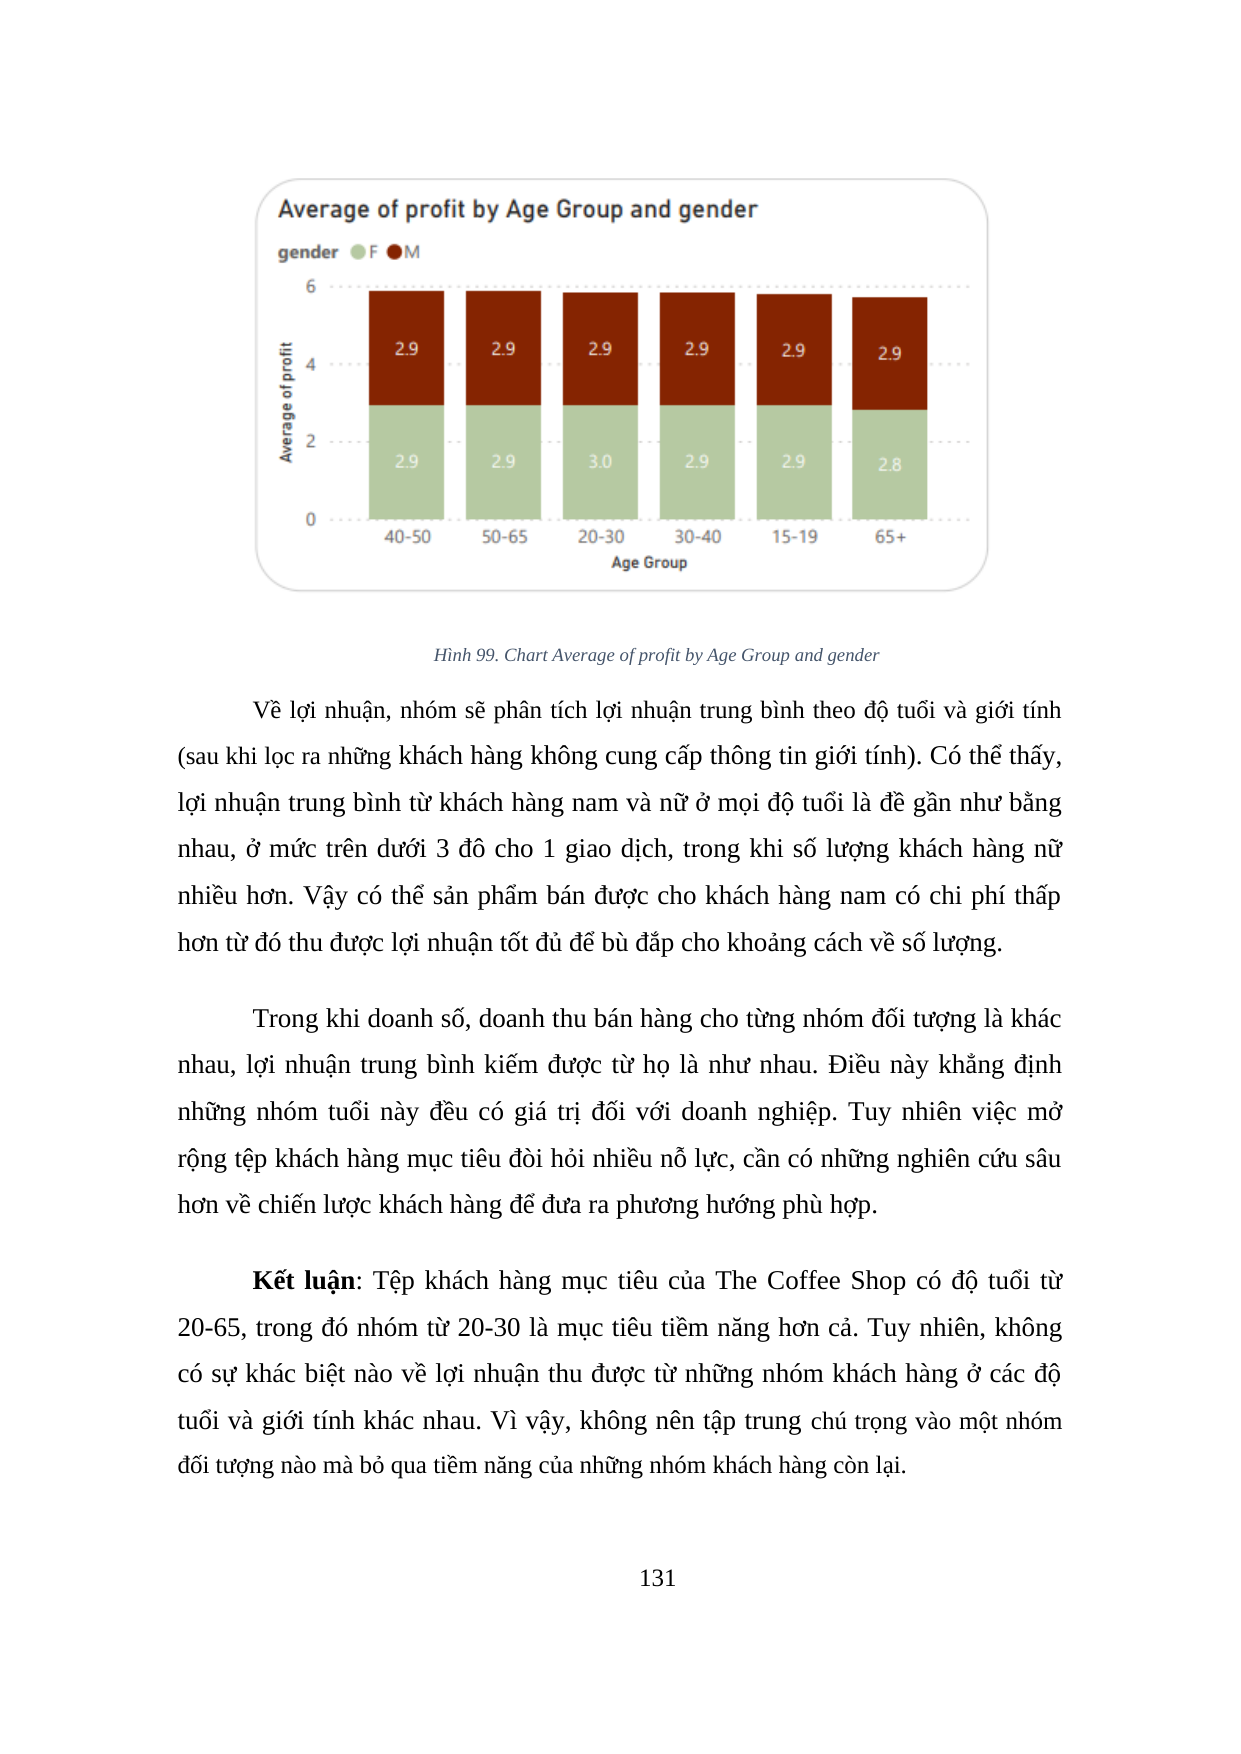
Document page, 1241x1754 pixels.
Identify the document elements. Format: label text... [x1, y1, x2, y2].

text Kết luận: Tệp khách hàng mục tiêu của The Coffee Shop có độ tuổi từ 20-65, trong đó nhóm từ 20-30 là mục tiêu tiềm năng hơn cả. Tuy nhiên, không có sự khác biệt nào về lợi nhuận thu được từ những nhóm khách hàng ở các độ tuổi và giới tính khác nhau. Vì vậy, không nên tập trung chú trọng vào một nhóm đối tượng nào mà bỏ qua tiềm năng của những nhóm khách hàng còn lại. [177, 1264, 1063, 1478]
text Về lợi nhuận, nhóm sẽ phân tích lợi nhuận trung bình theo độ tuổi và giới tính (sau khi lọc ra những khách hàng không cung cấp thông tin giới tính). Có thể thấy, lợi nhuận trung bình từ khách hàng nam và nữ ở mọi độ tuổi là đề gần như bằng nhau, ở mức trên dưới 3 đô cho 1 giao dịch, trong khi số lượng khách hàng nữ nhiều hơn. Vậy có thể sản phẩm bán được cho khách hàng nam có chi phí thấp hơn từ đó thu được lợi nhuận tốt đủ để bù đắp cho khoảng cách về số lượng. [177, 695, 1063, 957]
text Trong khi doanh số, doanh thu bán hàng cho từng nhóm đối tượng là khác nhau, lợi nhuận trung bình kiếm được từ họ là như nhau. Điều này khẳng định những nhóm tuổi này đều có giá trị đối với doanh nghiệp. Tuy nhiên việc mở rộng tệp khách hàng mục tiêu đòi hỏi nhiều nỗ lực, cần có những nghiên cứu sâu hơn về chiến lược khách hàng để đưa ra phương hướng phù hợp. [177, 1002, 1063, 1219]
picture [252, 177, 1012, 601]
text Hình 99. Chart Average of profit by Age Group and gender [177, 644, 1063, 666]
